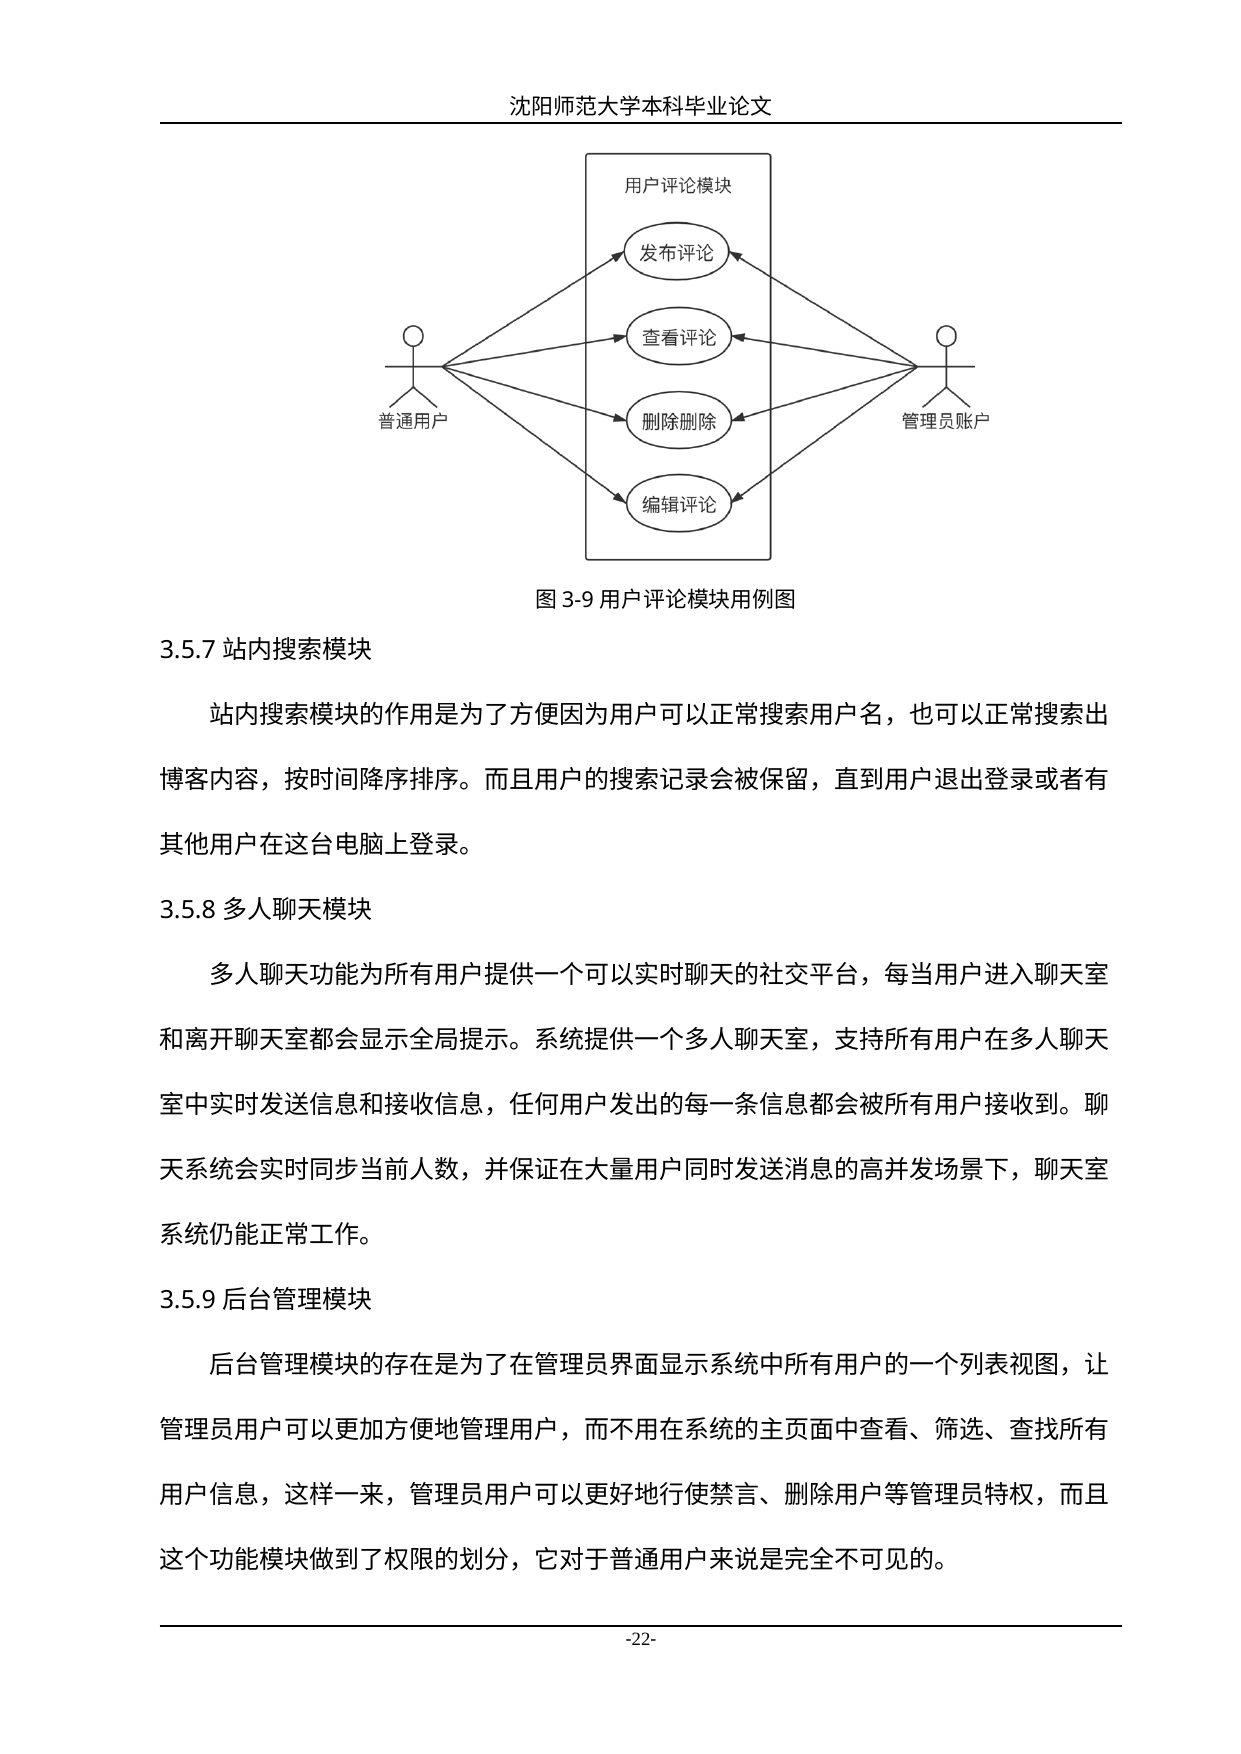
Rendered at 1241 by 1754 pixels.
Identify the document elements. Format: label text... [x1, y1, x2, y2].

subtitle 3.5.9 后台管理模块 [159, 1265, 1122, 1330]
text 站内搜索模块的作用是为了方便因为用户可以正常搜索用户名，也可以正常搜索出博客内容，按时间降序排序。而且用户的搜索记录会被保留，直到用户退出登录或者有其他用户在这台电脑上登录。 [159, 680, 1122, 875]
subtitle 3.5.7 站内搜索模块 [159, 615, 1122, 680]
text 多人聊天功能为所有用户提供一个可以实时聊天的社交平台，每当用户进入聊天室和离开聊天室都会显示全局提示。系统提供一个多人聊天室，支持所有用户在多人聊天室中实时发送信息和接收信息，任何用户发出的每一条信息都会被所有用户接收到。聊天系统会实时同步当前人数，并保证在大量用户同时发送消息的高并发场景下，聊天室系统仍能正常工作。 [159, 940, 1122, 1265]
picture [364, 133, 994, 580]
text 后台管理模块的存在是为了在管理员界面显示系统中所有用户的一个列表视图，让管理员用户可以更加方便地管理用户，而不用在系统的主页面中查看、筛选、查找所有用户信息，这样一来，管理员用户可以更好地行使禁言、删除用户等管理员特权，而且这个功能模块做到了权限的划分，它对于普通用户来说是完全不可见的。 [159, 1330, 1122, 1590]
subtitle 3.5.8 多人聊天模块 [159, 875, 1122, 940]
